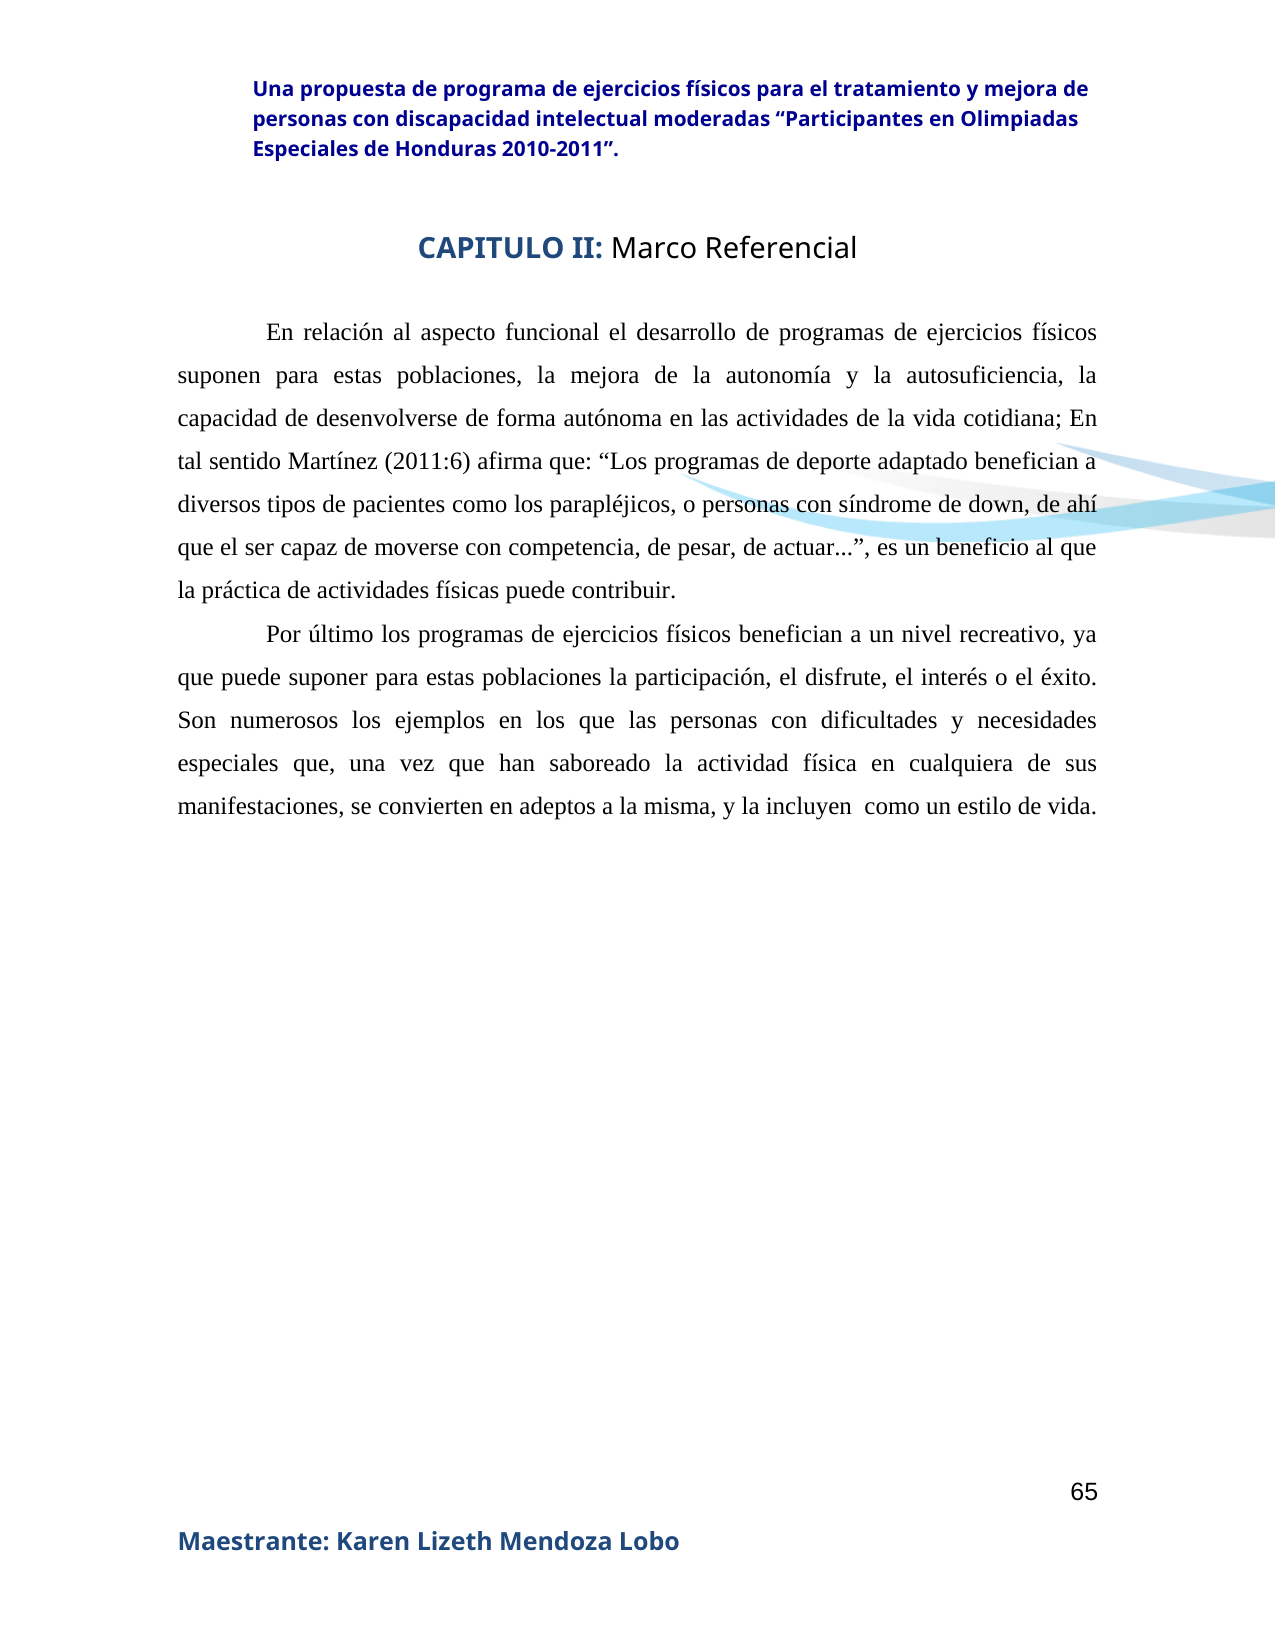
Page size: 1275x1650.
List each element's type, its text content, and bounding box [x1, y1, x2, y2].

text Por último los programas de ejercicios físicos benefician a un nivel recreativo, ya que puede suponer para estas poblaciones la participación, el disfrute, el interés o el éxito. Son numerosos los ejemplos en los que las personas con dificultades y necesidades especiales que, una vez que han saboreado la actividad física en cualquiera de sus manifestaciones, se convierten en adeptos a la misma, y la incluyen como un estilo de vida. [177, 619, 1098, 820]
picture [680, 298, 1275, 542]
text En relación al aspecto funcional el desarrollo de programas de ejercicios físicos suponen para estas poblaciones, la mejora de la autonomía y la autosuficiencia, la capacidad de desenvolverse de forma autónoma en las actividades de la vida cotidiana; En tal sentido Martínez (2011:6) afirma que: “Los programas de deporte adaptado benefician a diversos tipos de pacientes como los parapléjicos, o personas con síndrome de down, de ahí que el ser capaz de moverse con competencia, de pesar, de actuar...”, es un beneficio al que la práctica de actividades físicas puede contribuir. [177, 317, 1098, 604]
